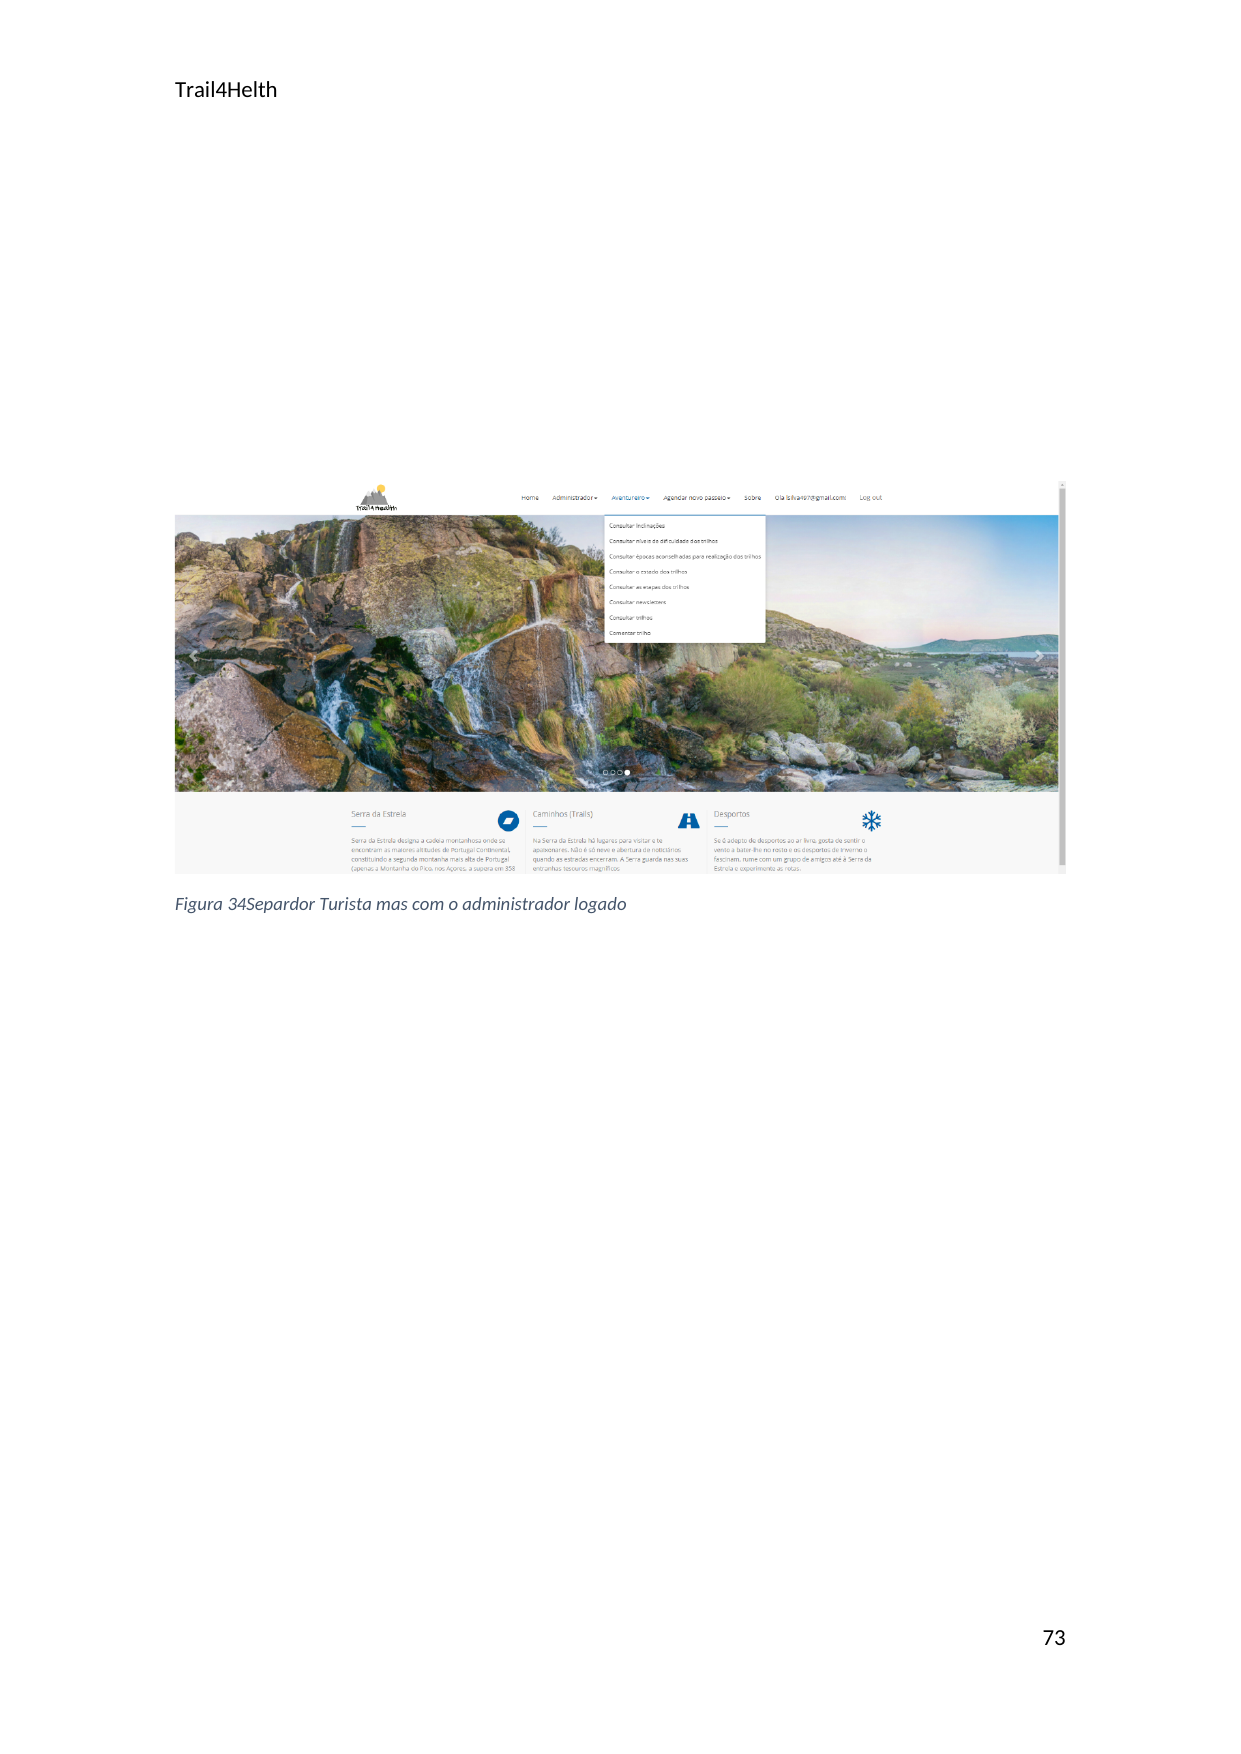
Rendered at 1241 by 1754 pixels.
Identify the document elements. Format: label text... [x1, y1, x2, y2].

text Figura 34Separdor Turista mas com o administrador logado [175, 893, 1065, 916]
picture [174, 174, 1066, 874]
